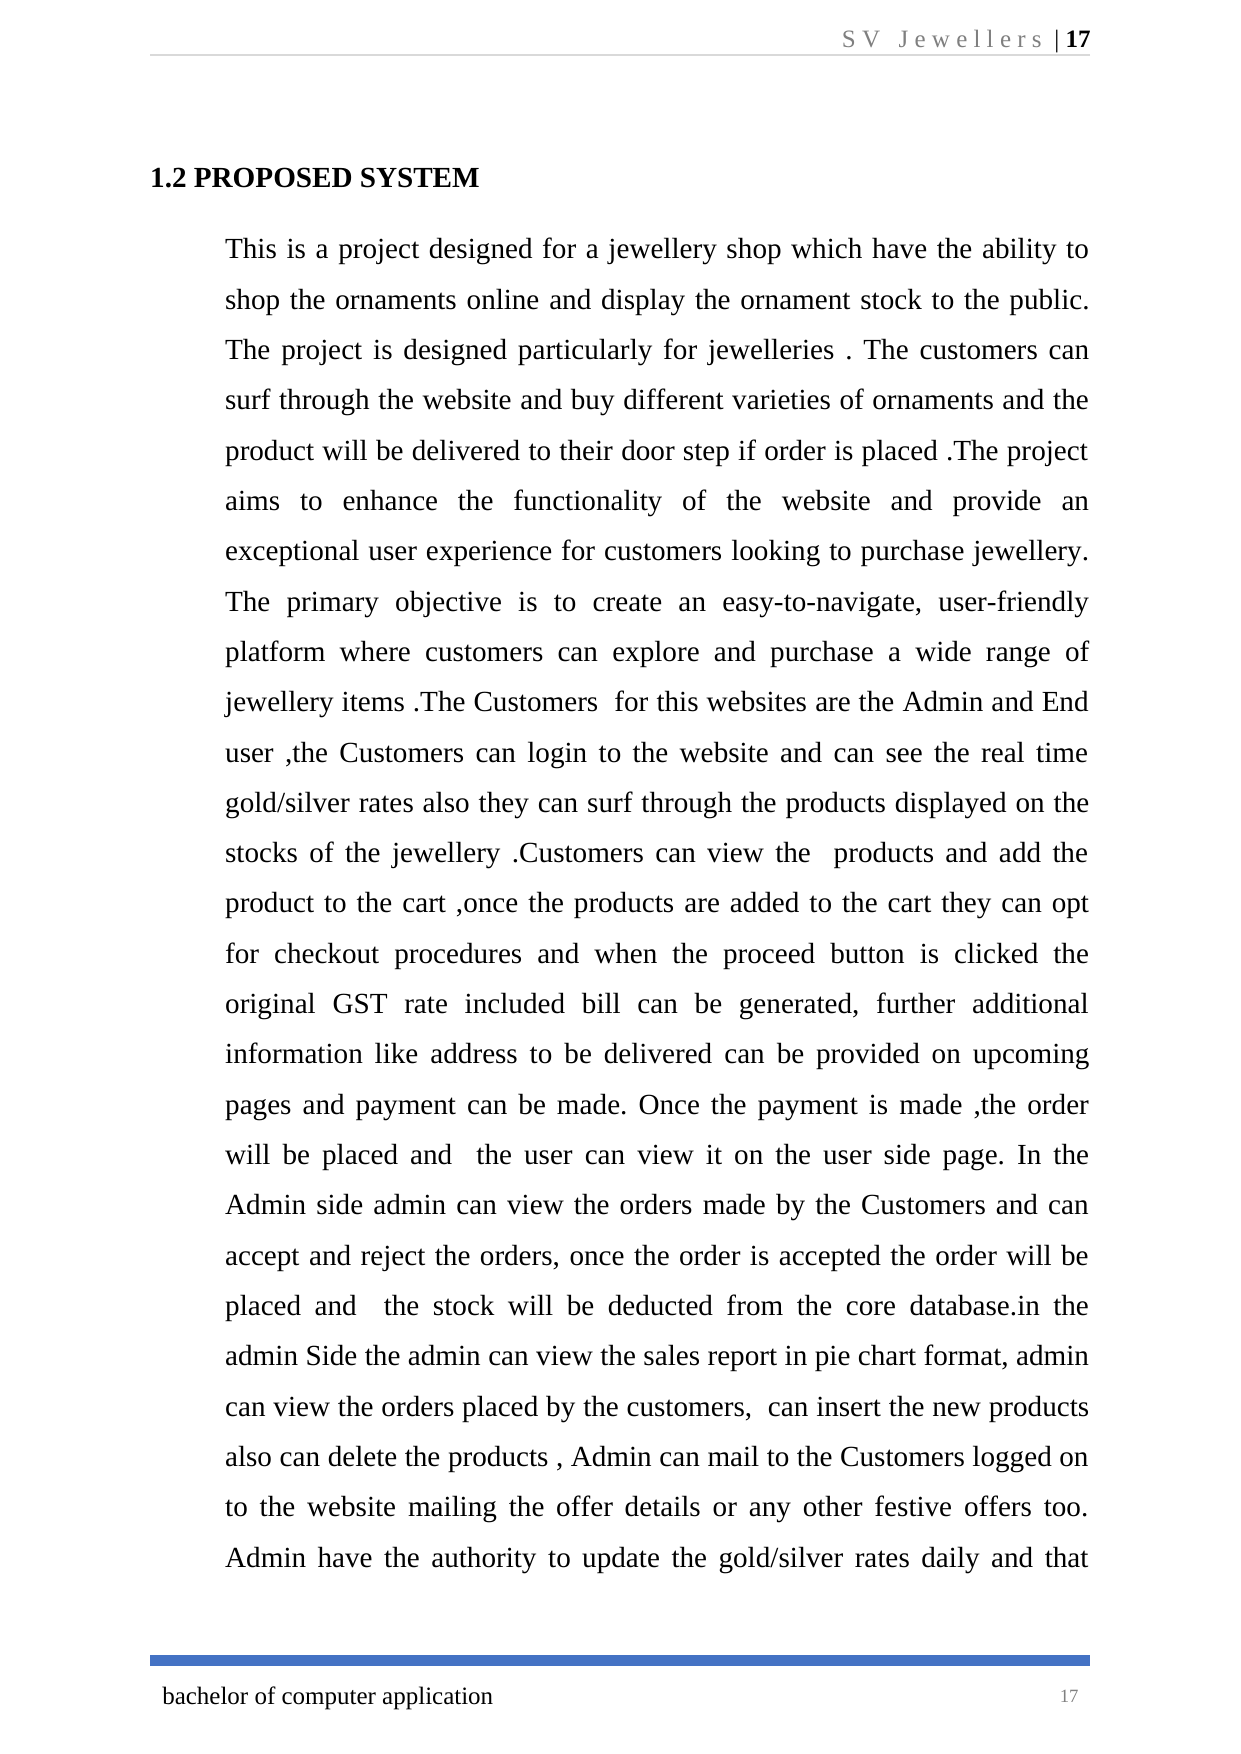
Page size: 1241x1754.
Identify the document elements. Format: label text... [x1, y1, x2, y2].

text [225, 232, 1090, 1573]
text 1.2 PROPOSED SYSTEM [150, 160, 1090, 194]
